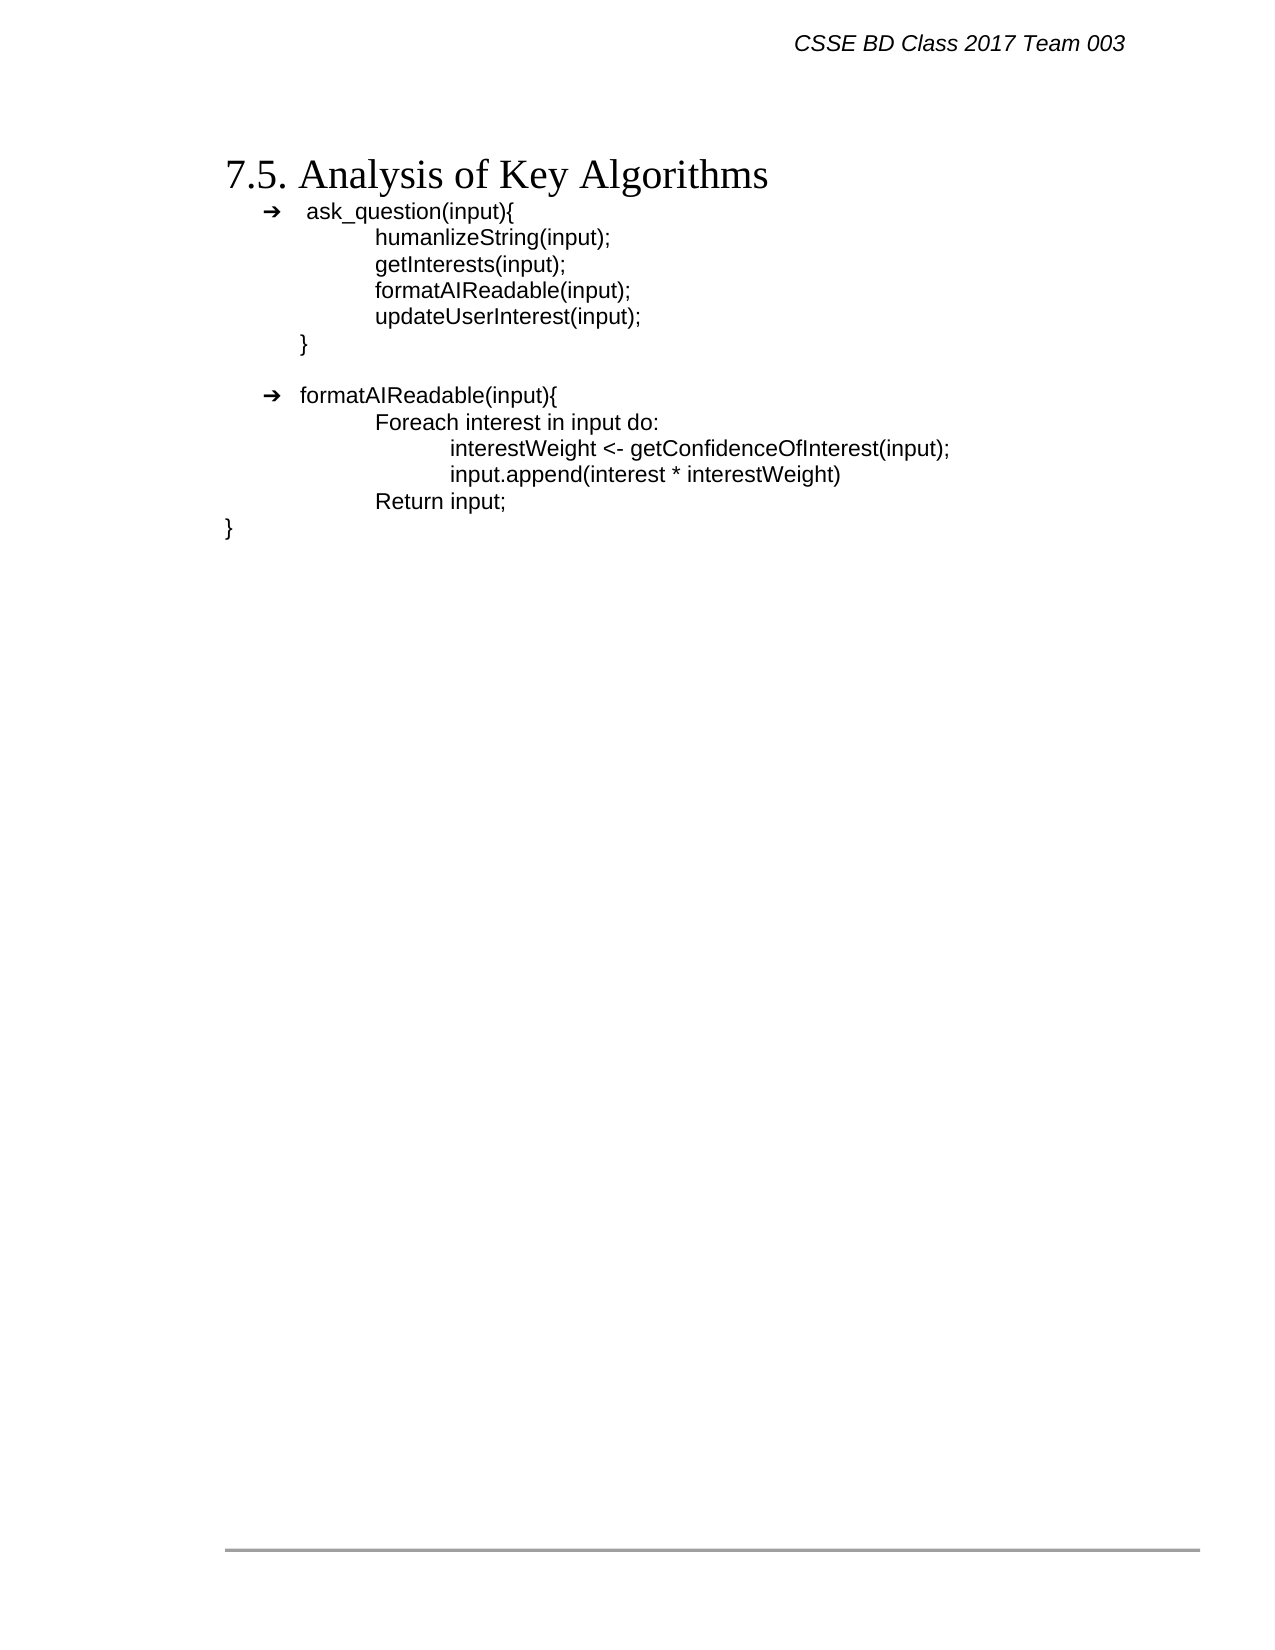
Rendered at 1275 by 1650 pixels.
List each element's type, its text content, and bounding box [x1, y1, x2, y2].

list formatAIReadable(input){ [262, 382, 1125, 409]
text Return input; [375, 488, 1125, 514]
text } [300, 330, 1125, 356]
subtitle Analysis of Key Algorithms [225, 150, 1125, 198]
text Foreach interest in input do: [300, 409, 1125, 435]
text } [225, 514, 1125, 541]
text getInterests(input); [300, 251, 1125, 277]
text interestWeight <- getConfidenceOfInterest(input); [375, 435, 1125, 461]
text formatAIReadable(input); [300, 277, 1125, 303]
text input.append(interest * interestWeight) [375, 461, 1125, 488]
list ask_question(input){ [262, 198, 1125, 224]
text humanlizeString(input); [300, 224, 1125, 251]
text updateUserInterest(input); [300, 303, 1125, 330]
